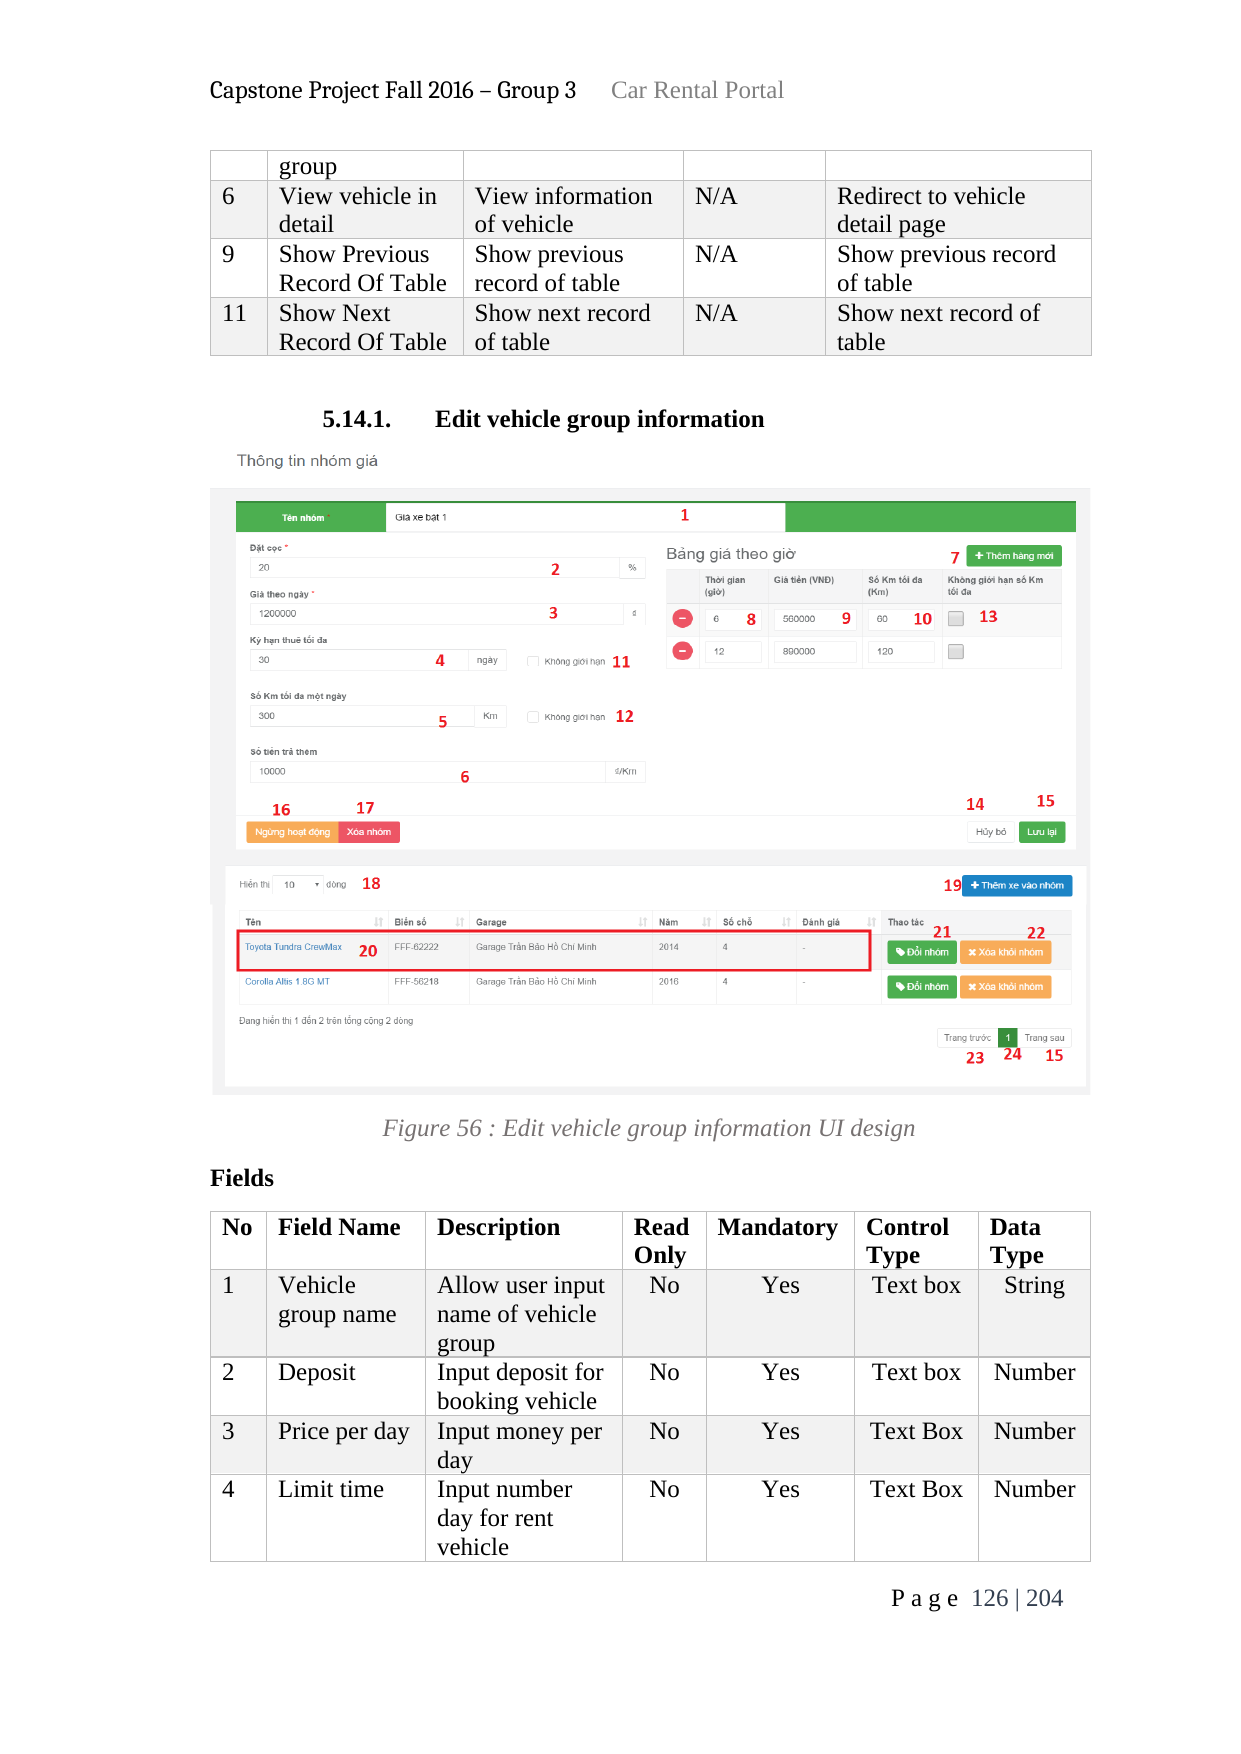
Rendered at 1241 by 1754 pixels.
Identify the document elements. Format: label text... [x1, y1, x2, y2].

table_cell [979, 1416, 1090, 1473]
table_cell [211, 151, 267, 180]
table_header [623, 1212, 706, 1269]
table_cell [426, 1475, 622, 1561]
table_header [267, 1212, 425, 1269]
text Figure 56 : Edit vehicle group information UI design [210, 1113, 1090, 1142]
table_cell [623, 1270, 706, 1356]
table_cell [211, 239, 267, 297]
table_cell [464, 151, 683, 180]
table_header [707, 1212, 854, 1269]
text Fields [210, 1163, 1090, 1192]
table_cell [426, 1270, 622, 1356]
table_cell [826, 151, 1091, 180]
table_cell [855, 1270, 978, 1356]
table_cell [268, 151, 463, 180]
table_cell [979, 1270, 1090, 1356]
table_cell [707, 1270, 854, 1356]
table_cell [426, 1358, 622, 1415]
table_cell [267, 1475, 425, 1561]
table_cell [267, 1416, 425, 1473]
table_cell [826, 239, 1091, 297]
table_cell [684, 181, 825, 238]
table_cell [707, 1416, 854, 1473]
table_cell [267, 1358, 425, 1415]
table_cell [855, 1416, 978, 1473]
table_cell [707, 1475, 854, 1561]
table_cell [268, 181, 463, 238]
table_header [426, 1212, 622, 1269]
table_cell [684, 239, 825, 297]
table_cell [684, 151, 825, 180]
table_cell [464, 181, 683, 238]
subtitle Edit vehicle group information [322, 404, 1090, 433]
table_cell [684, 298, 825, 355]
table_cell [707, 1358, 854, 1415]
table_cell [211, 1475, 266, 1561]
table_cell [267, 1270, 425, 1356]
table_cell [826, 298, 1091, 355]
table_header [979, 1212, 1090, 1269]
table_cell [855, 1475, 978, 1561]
picture [210, 435, 1091, 1095]
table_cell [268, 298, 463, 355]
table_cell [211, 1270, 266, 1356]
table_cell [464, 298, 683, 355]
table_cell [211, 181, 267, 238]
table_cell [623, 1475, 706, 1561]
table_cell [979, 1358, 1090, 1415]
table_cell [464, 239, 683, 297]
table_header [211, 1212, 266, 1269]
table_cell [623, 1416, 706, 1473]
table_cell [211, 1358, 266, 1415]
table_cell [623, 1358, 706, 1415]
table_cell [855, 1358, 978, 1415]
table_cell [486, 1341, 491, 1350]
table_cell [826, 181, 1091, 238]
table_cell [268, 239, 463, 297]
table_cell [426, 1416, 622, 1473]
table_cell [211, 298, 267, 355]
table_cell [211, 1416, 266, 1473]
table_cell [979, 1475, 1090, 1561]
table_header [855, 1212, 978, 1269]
